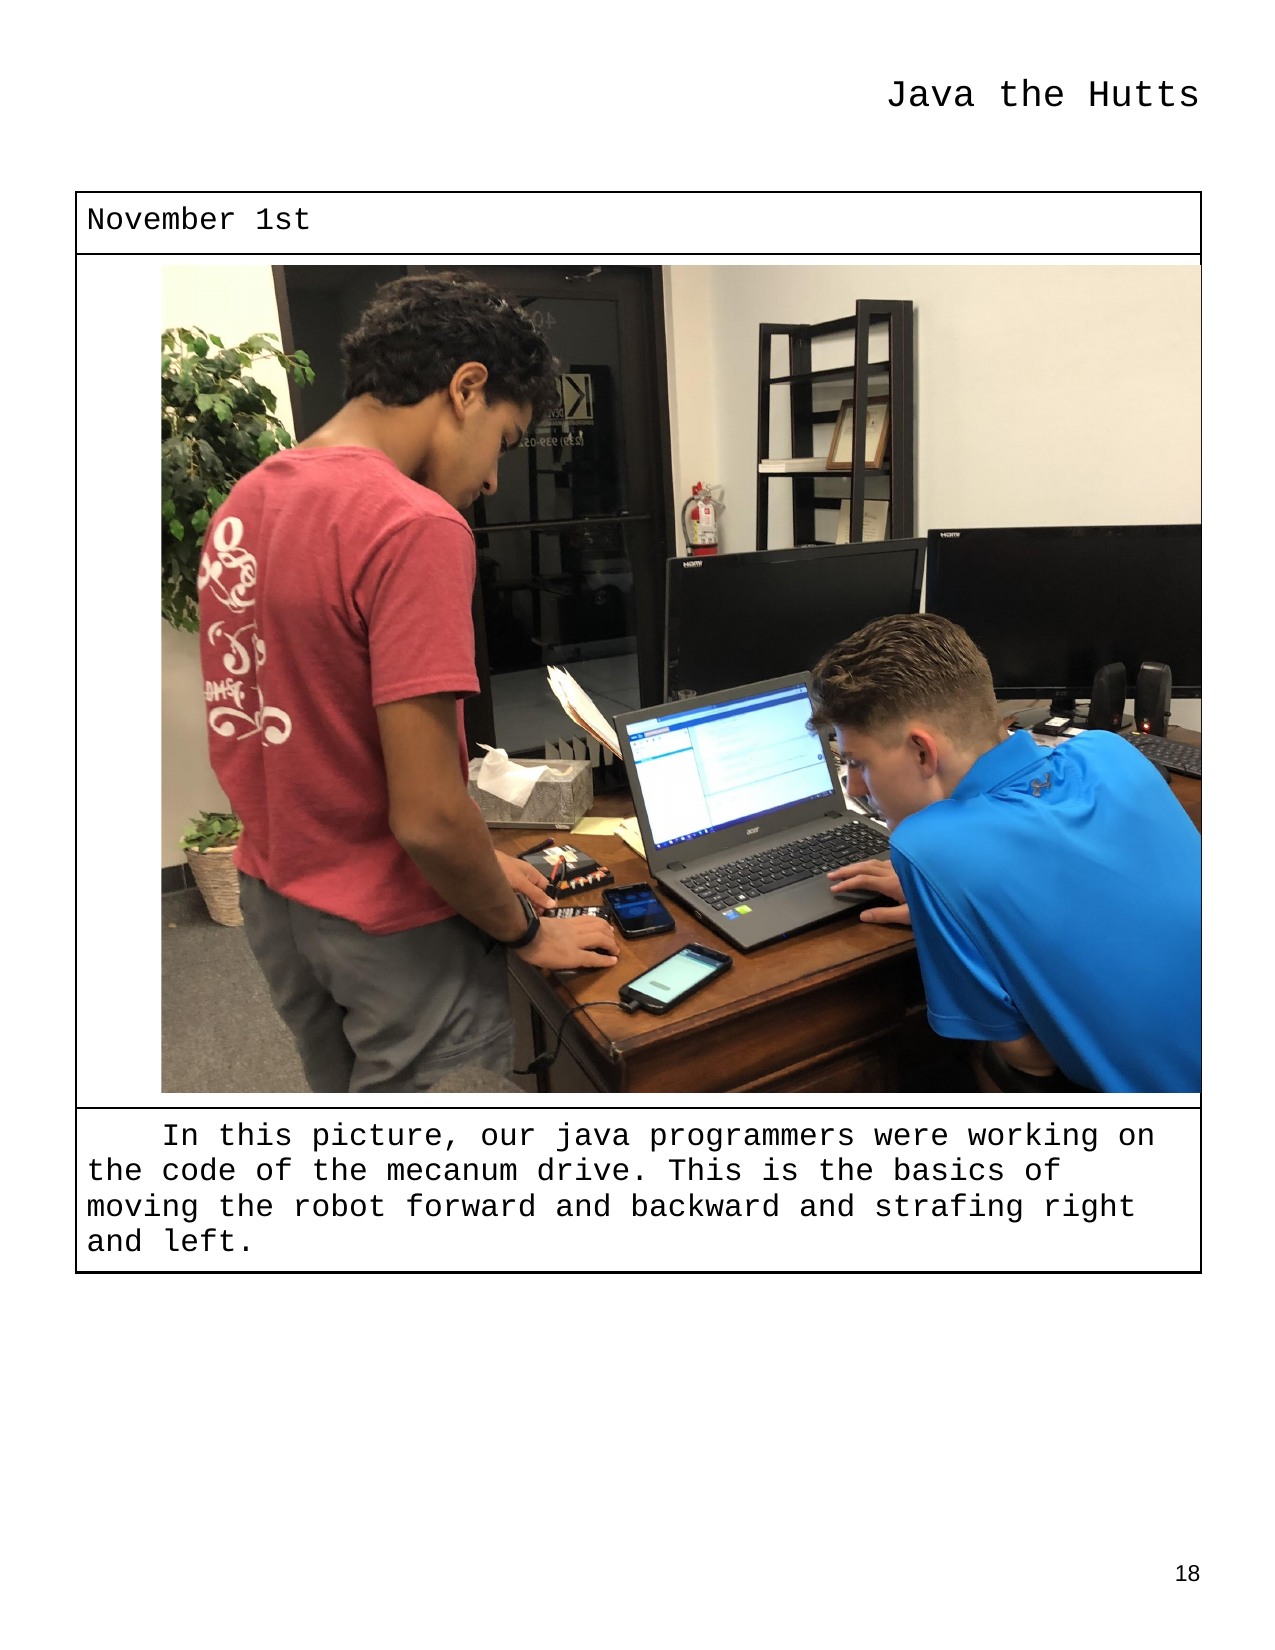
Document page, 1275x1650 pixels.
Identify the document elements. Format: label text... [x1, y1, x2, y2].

picture [161, 265, 1202, 1093]
table_cell [77, 255, 1200, 1107]
table_header November 1st [77, 193, 1200, 253]
table_cell In this picture, our java programmers were working on the code of the mecanum drive. This is the basics of moving the robot forward and backward and strafing right and left. [77, 1109, 1200, 1271]
